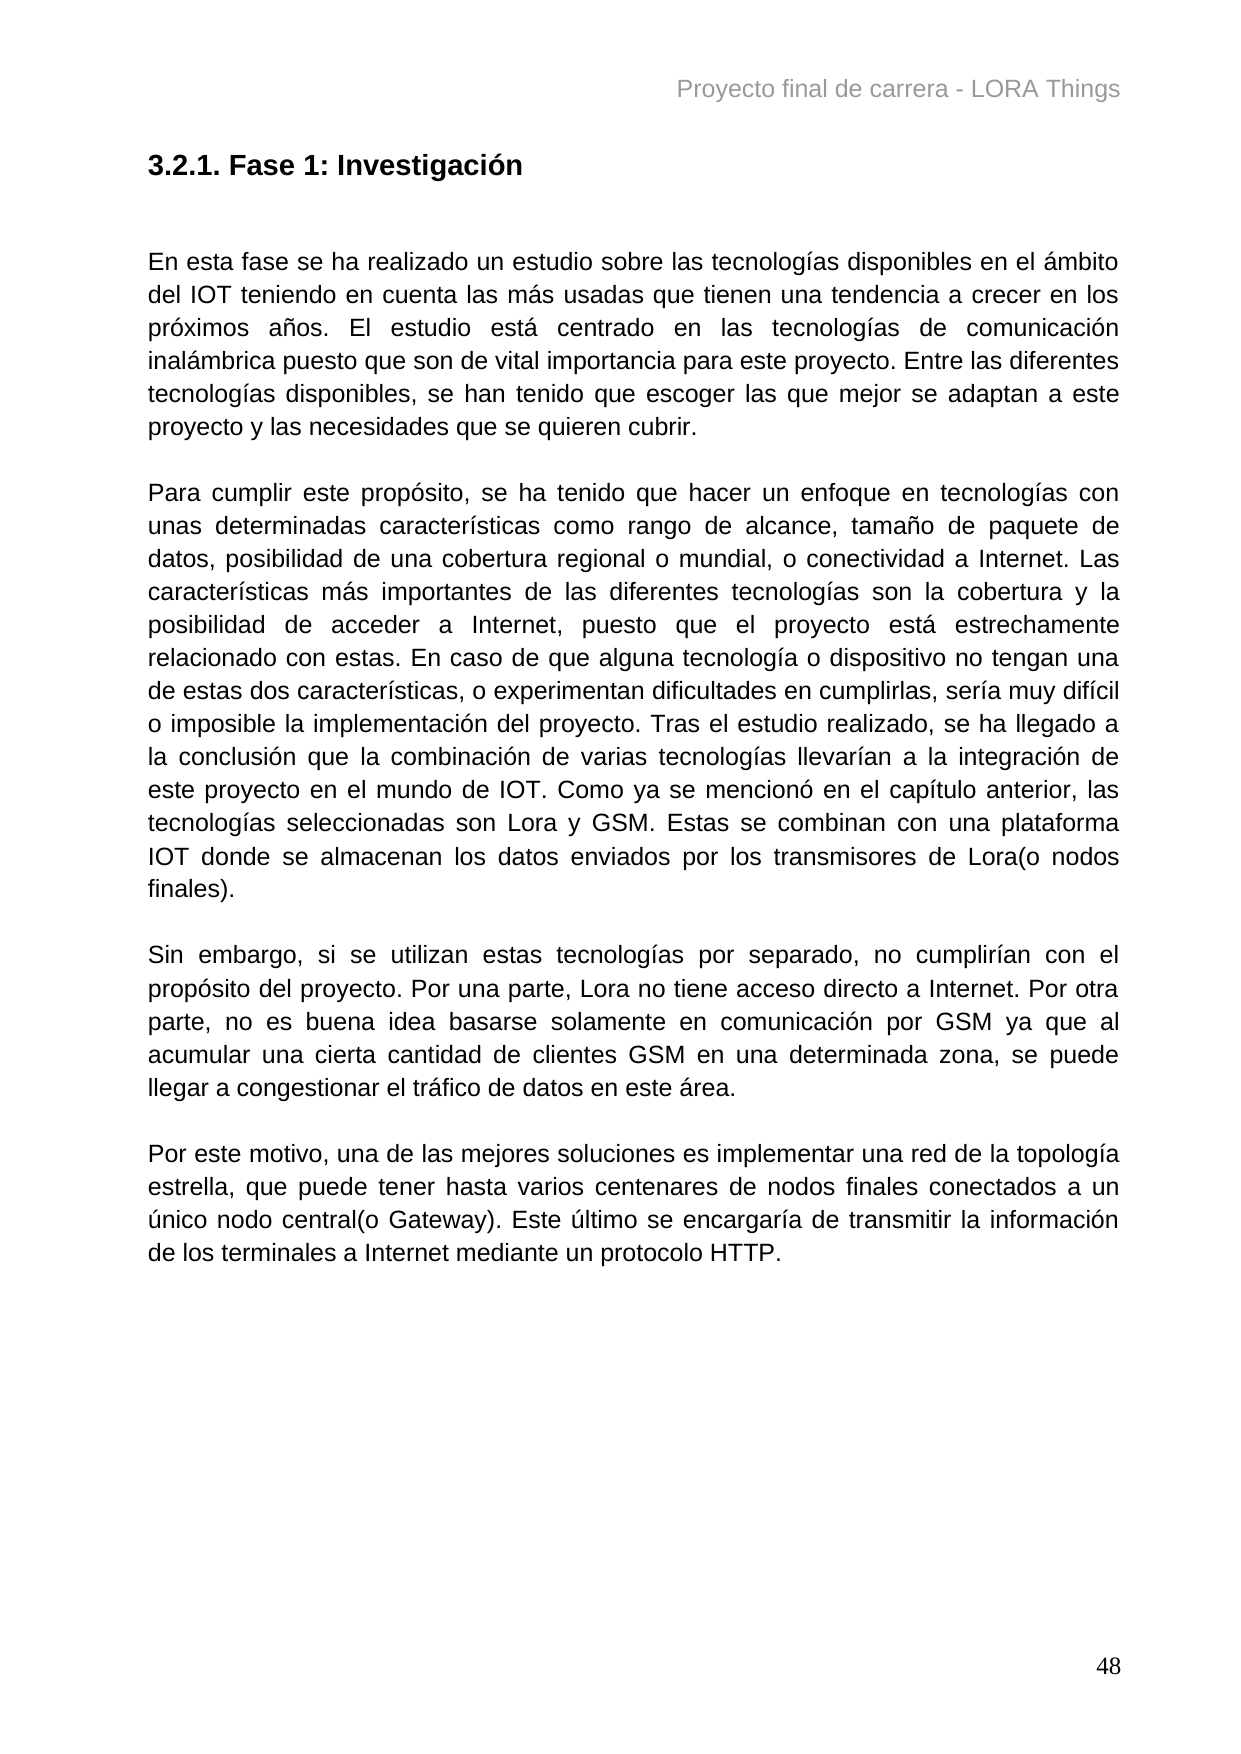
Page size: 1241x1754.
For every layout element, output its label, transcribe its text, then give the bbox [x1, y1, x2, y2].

text En esta fase se ha realizado un estudio sobre las tecnologías disponibles en el ámbito del IOT teniendo en cuenta las más usadas que tienen una tendencia a crecer en los próximos años. El estudio está centrado en las tecnologías de comunicación inalámbrica puesto que son de vital importancia para este proyecto. Entre las diferentes tecnologías disponibles, se han tenido que escoger las que mejor se adaptan a este proyecto y las necesidades que se quieren cubrir. [148, 247, 1121, 441]
text Para cumplir este propósito, se ha tenido que hacer un enfoque en tecnologías con unas determinadas características como rango de alcance, tamaño de paquete de datos, posibilidad de una cobertura regional o mundial, o conectividad a Internet. Las características más importantes de las diferentes tecnologías son la cobertura y la posibilidad de acceder a Internet, puesto que el proyecto está estrechamente relacionado con estas. En caso de que alguna tecnología o dispositivo no tengan una de estas dos características, o experimentan dificultades en cumplirlas, sería muy difícil o imposible la implementación del proyecto. Tras el estudio realizado, se ha llegado a la conclusión que la combinación de varias tecnologías llevarían a la integración de este proyecto en el mundo de IOT. Como ya se mencionó en el capítulo anterior, las tecnologías seleccionadas son Lora y GSM. Estas se combinan con una plataforma IOT donde se almacenan los datos enviados por los transmisores de Lora(o nodos finales). [148, 478, 1121, 903]
text Sin embargo, si se utilizan estas tecnologías por separado, no cumplirían con el propósito del proyecto. Por una parte, Lora no tiene acceso directo a Internet. Por otra parte, no es buena idea basarse solamente en comunicación por GSM ya que al acumular una cierta cantidad de clientes GSM en una determinada zona, se puede llegar a congestionar el tráfico de datos en este área. [148, 941, 1121, 1101]
text Por este motivo, una de las mejores soluciones es implementar una red de la topología estrella, que puede tener hasta varios centenares de nodos finales conectados a un único nodo central(o Gateway). Este último se encargaría de transmitir la información de los terminales a Internet mediante un protocolo HTTP. [148, 1139, 1121, 1266]
subtitle 3.2.1. Fase 1: Investigación [148, 148, 1121, 181]
